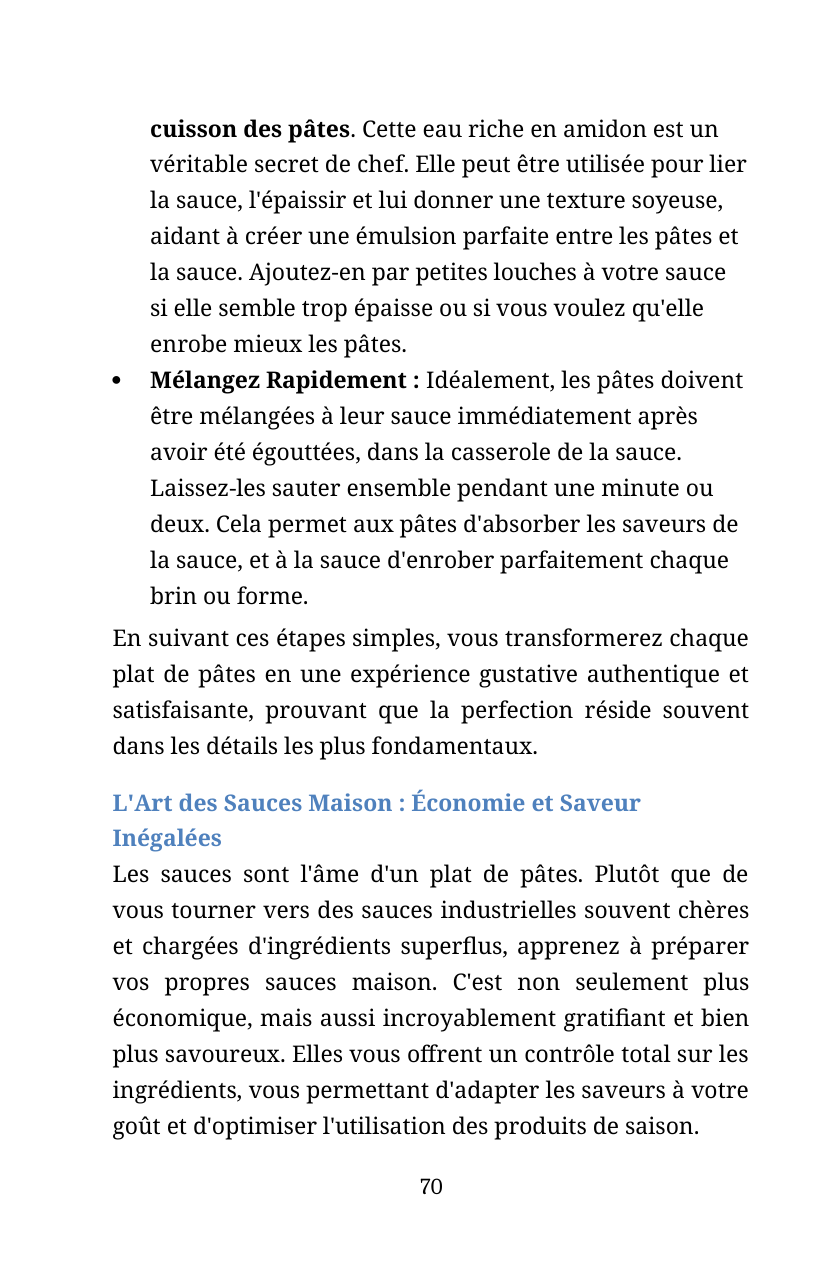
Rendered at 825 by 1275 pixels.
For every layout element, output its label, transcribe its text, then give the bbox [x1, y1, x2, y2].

text En suivant ces étapes simples, vous transformerez chaque plat de pâtes en une expérience gustative authentique et satisfaisante, prouvant que la perfection réside souvent dans les détails les plus fondamentaux. [112, 622, 750, 761]
list Mélangez Rapidement : Idéalement, les pâtes doivent être mélangées à leur sauce immédiatement après avoir été égouttées, dans la casserole de la sauce. Laissez-les sauter ensemble pendant une minute ou deux. Cela permet aux pâtes d'absorber les saveurs de la sauce, et à la sauce d'enrober parfaitement chaque brin ou forme. [112, 364, 750, 611]
text Les sauces sont l'âme d'un plat de pâtes. Plutôt que de vous tourner vers des sauces industrielles souvent chères et chargées d'ingrédients superflus, apprenez à préparer vos propres sauces maison. C'est non seulement plus économique, mais aussi incroyablement gratifiant et bien plus savoureux. Elles vous offrent un contrôle total sur les ingrédients, vous permettant d'adapter les saveurs à votre goût et d'optimiser l'utilisation des produits de saison. [112, 858, 750, 1141]
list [112, 112, 750, 359]
subtitle L'Art des Sauces Maison : Économie et Saveur Inégalées [112, 786, 750, 854]
